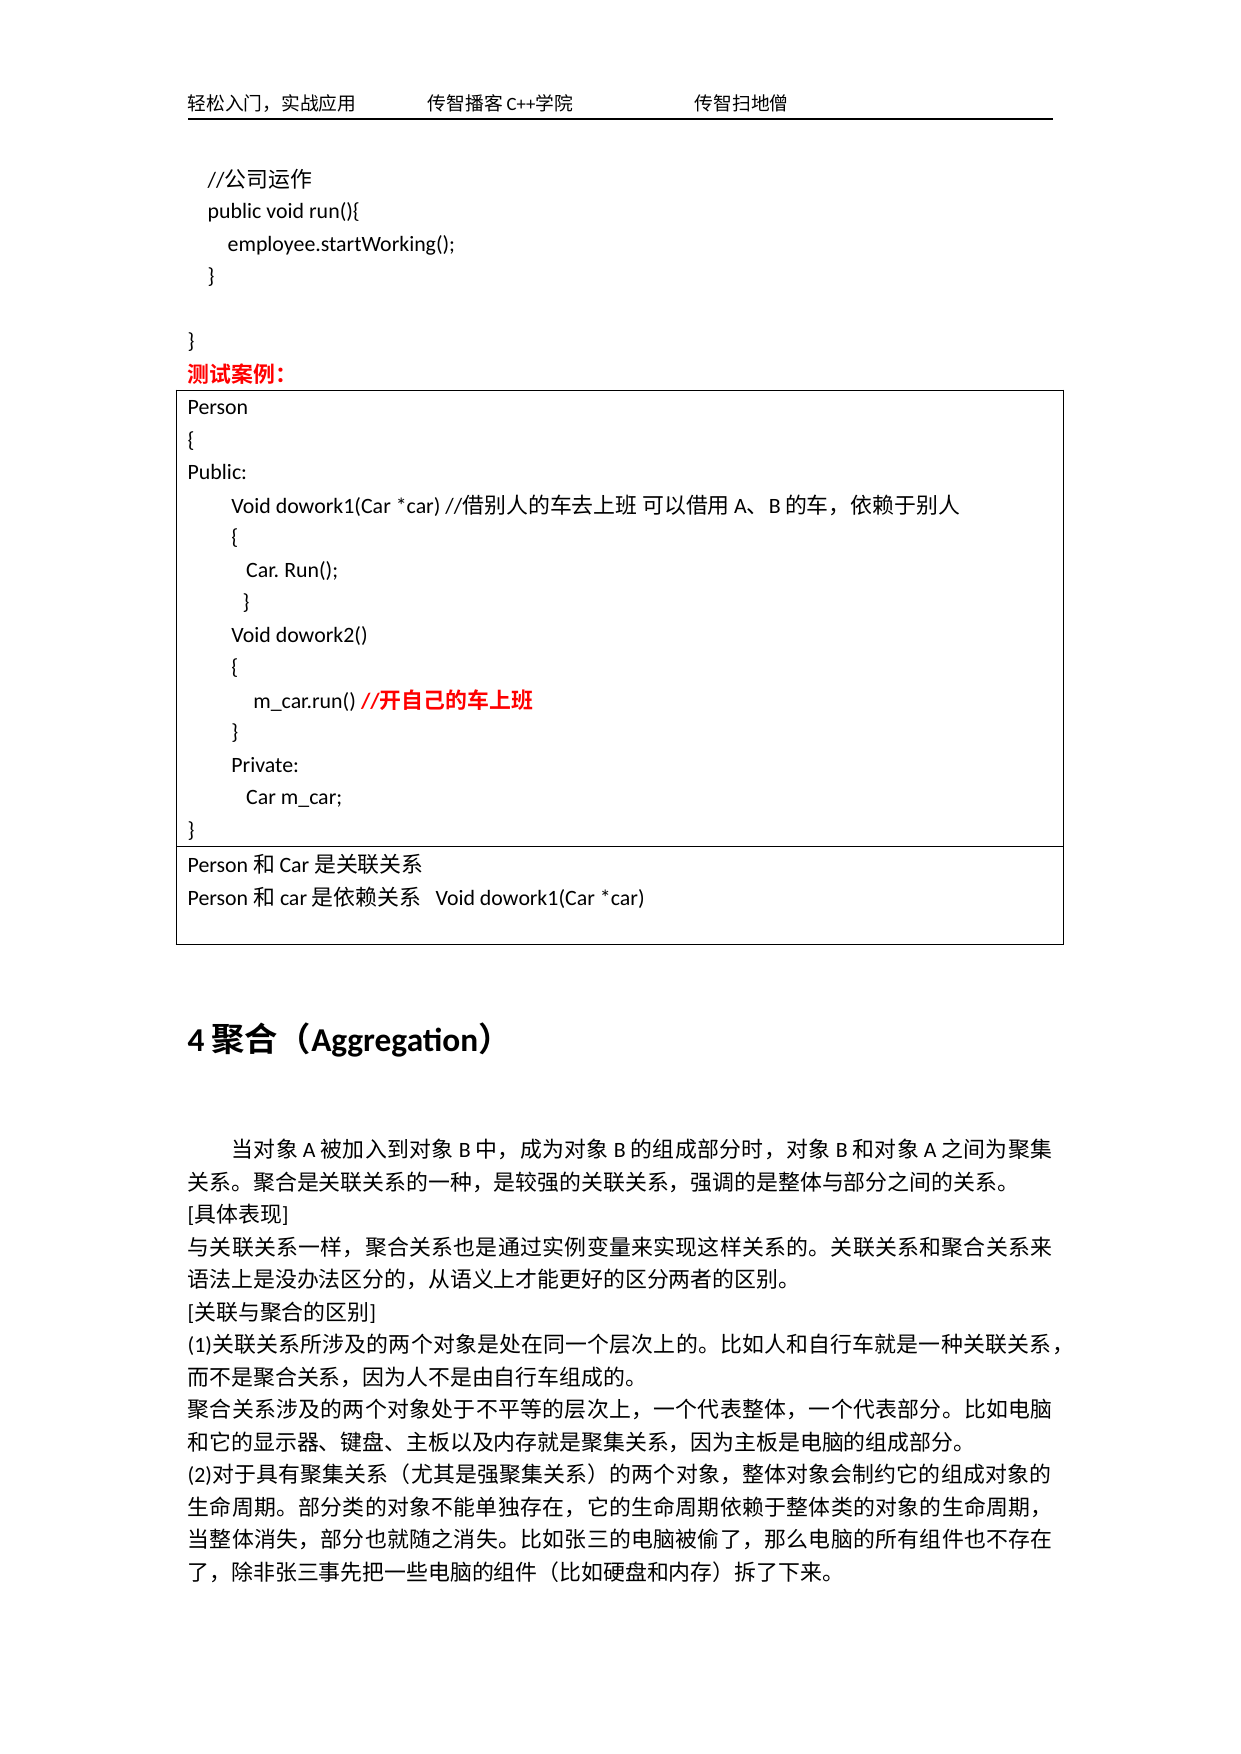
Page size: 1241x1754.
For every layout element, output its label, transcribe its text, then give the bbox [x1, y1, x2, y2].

text } [187, 259, 1053, 292]
text public void run(){ [187, 194, 1053, 227]
table_header Person { Public: Void dowork1(Car *car) //借别人的车去上班 可以借用A、B的车，依赖于别人 { Car. Run(); } Void dowork2() { m_car.run() //开自己的车上班 } Private: Car m_car; } [177, 391, 1063, 846]
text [187, 1132, 1053, 1587]
text employee.startWorking(); [187, 227, 1053, 259]
text //公司运作 [187, 162, 1053, 194]
table_cell Person 和Car 是关联关系 Person 和 car是依赖关系 Void dowork1(Car *car) [177, 847, 1063, 944]
subtitle 4聚合（Aggregation） [187, 1005, 1053, 1070]
text } [187, 324, 1053, 357]
text 测试案例： [187, 357, 1053, 389]
